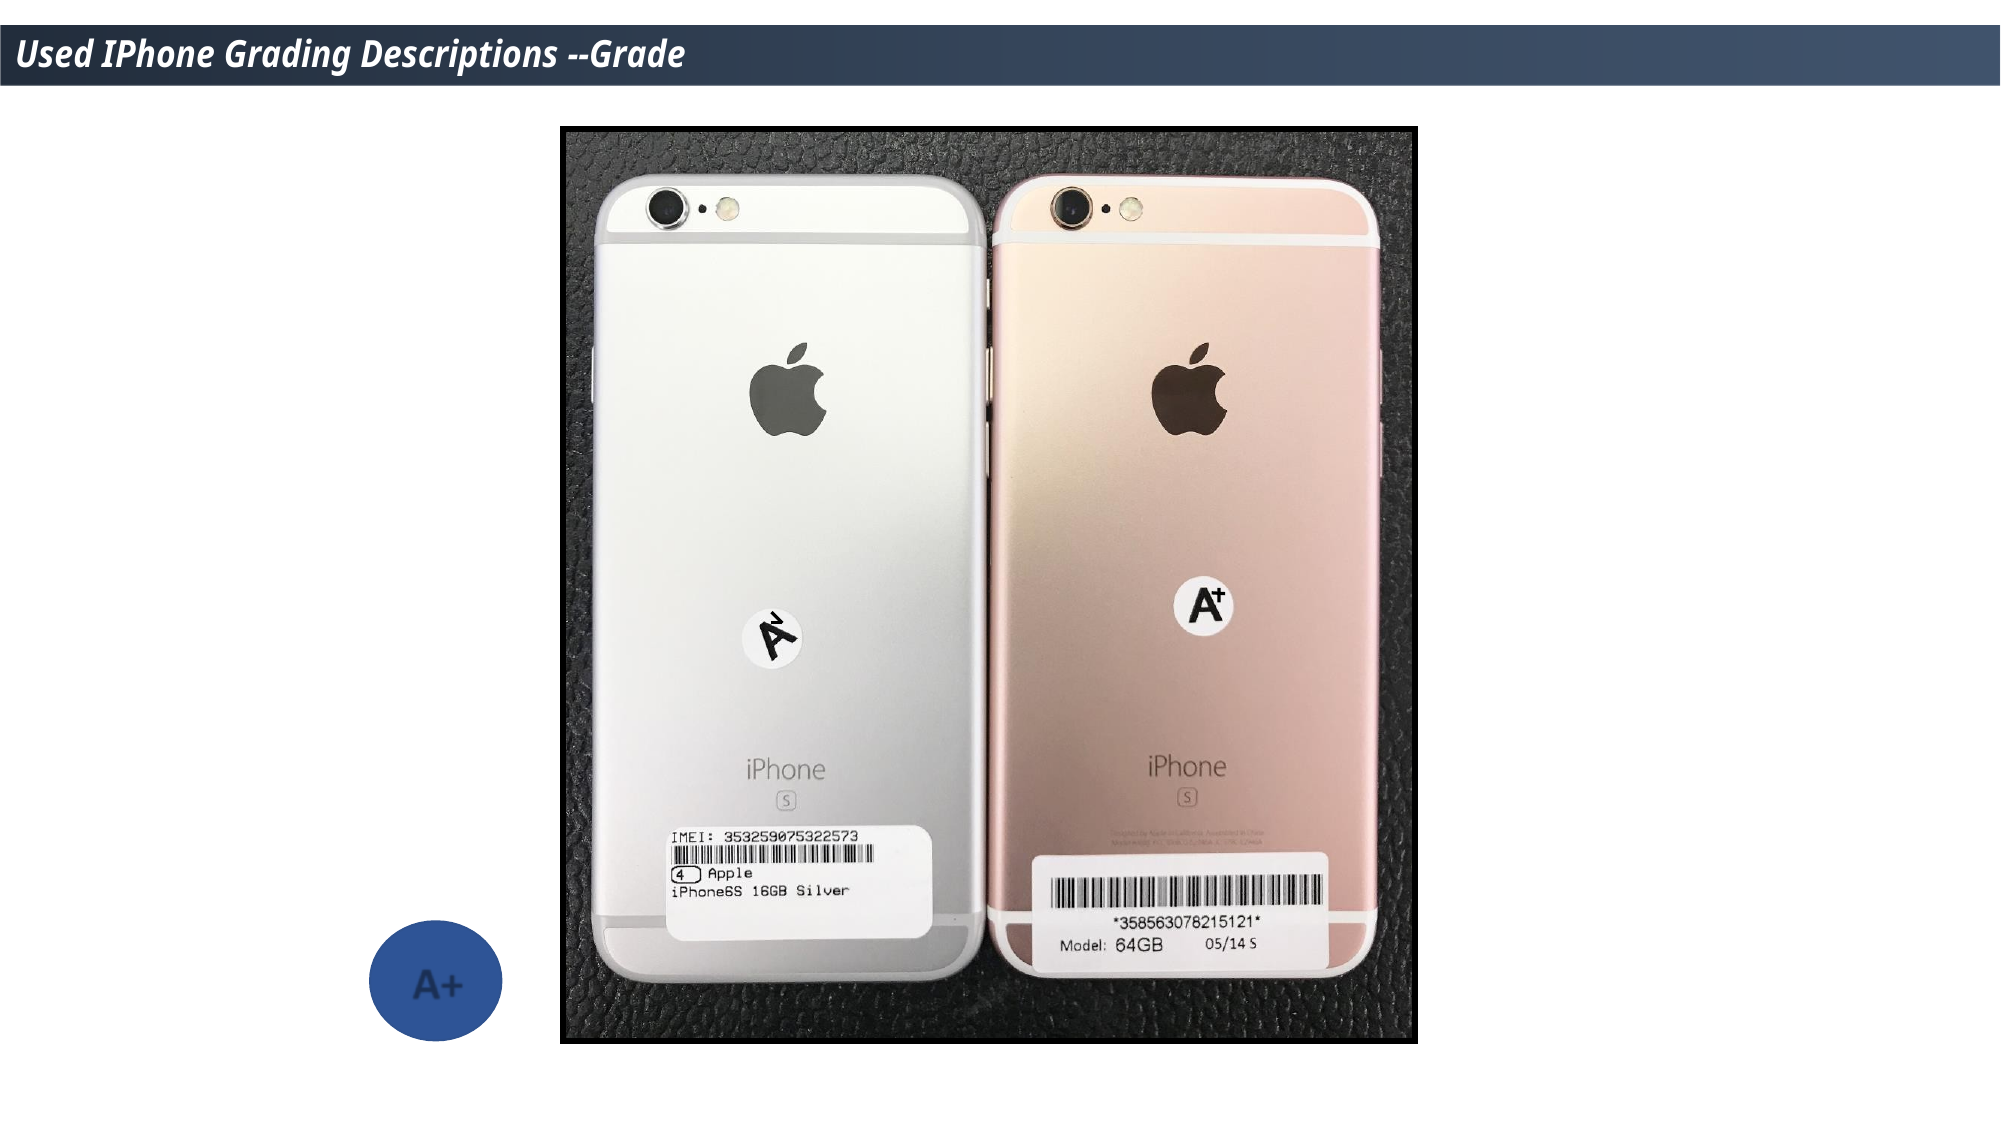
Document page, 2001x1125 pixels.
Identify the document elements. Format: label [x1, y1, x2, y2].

picture [0, 25, 2001, 86]
picture [381, 938, 494, 1041]
picture [566, 132, 1412, 1038]
